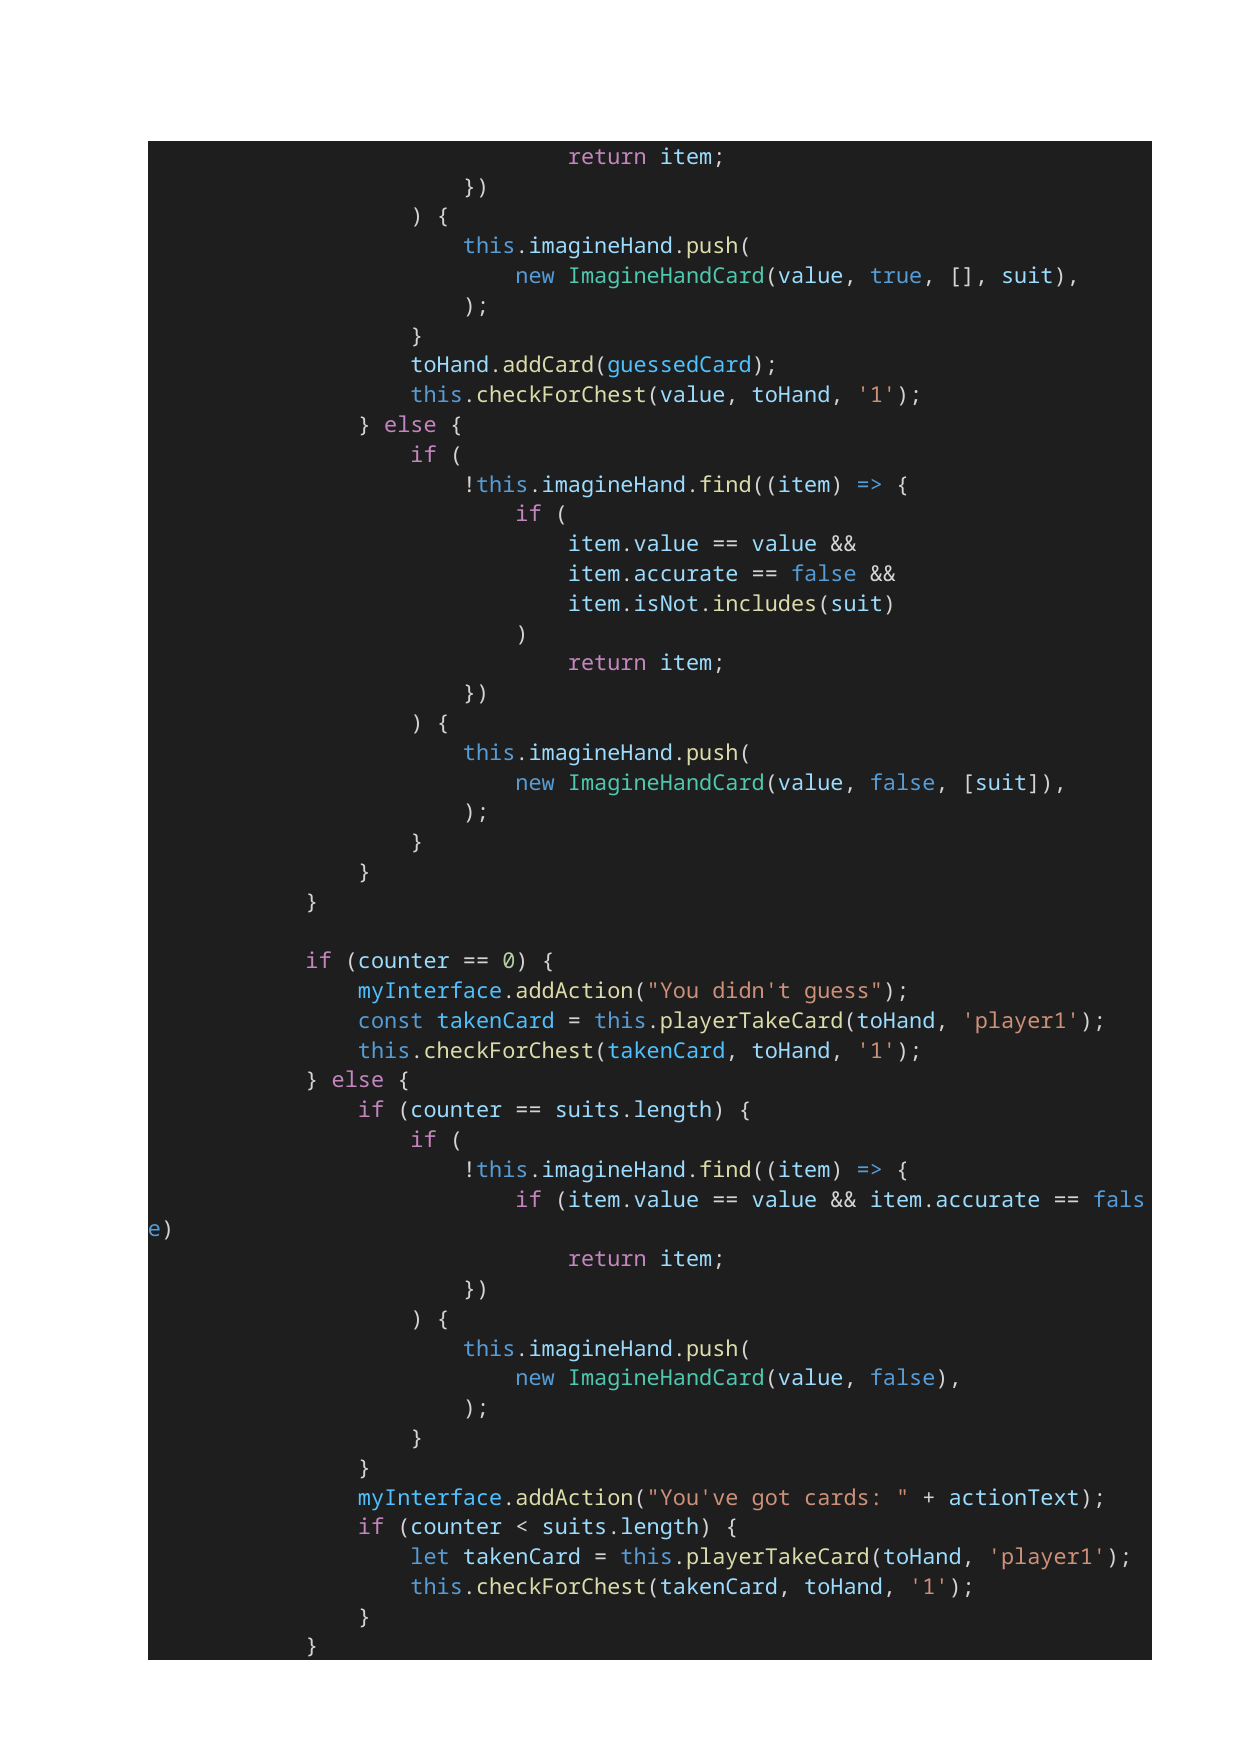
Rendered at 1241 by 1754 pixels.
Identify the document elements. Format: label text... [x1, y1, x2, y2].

text this.checkForChest(takenCard, toHand, '1'); [148, 1035, 1152, 1064]
text ); [148, 1392, 1152, 1422]
text if (item.value == value && item.accurate == false) [148, 1184, 1152, 1243]
text ); [148, 290, 1152, 320]
text return item; [148, 141, 1152, 171]
text }) [148, 1273, 1152, 1303]
text }) [148, 677, 1152, 707]
text myInterface.addAction("You've got cards: " + actionText); [148, 1482, 1152, 1511]
text item.isNot.includes(suit) [148, 588, 1152, 618]
text if (counter == suits.length) { [148, 1094, 1152, 1124]
text } [148, 1422, 1152, 1452]
text if (counter < suits.length) { [148, 1511, 1152, 1541]
text if (counter == 0) { [148, 945, 1152, 975]
text ) { [148, 1303, 1152, 1333]
text }) [148, 171, 1152, 201]
text this.imagineHand.push( [148, 230, 1152, 260]
text this.checkForChest(takenCard, toHand, '1'); [148, 1571, 1152, 1601]
text item.value == value && [148, 528, 1152, 558]
text myInterface.addAction("You didn't guess"); [148, 975, 1152, 1005]
text } [148, 1601, 1152, 1631]
text toHand.addCard(guessedCard); [148, 349, 1152, 379]
text } [148, 320, 1152, 349]
text this.imagineHand.push( [148, 1333, 1152, 1362]
text } [148, 826, 1152, 856]
text ); [148, 796, 1152, 826]
text ) { [148, 707, 1152, 737]
text } else { [148, 409, 1152, 439]
text if ( [148, 498, 1152, 528]
text this.checkForChest(value, toHand, '1'); [148, 379, 1152, 409]
text } else { [148, 1064, 1152, 1094]
text if ( [148, 1124, 1152, 1154]
text let takenCard = this.playerTakeCard(toHand, 'player1'); [148, 1541, 1152, 1571]
text return item; [148, 1243, 1152, 1273]
text return item; [148, 647, 1152, 677]
text ) { [148, 201, 1152, 230]
text } [148, 1631, 1152, 1660]
text } [148, 1452, 1152, 1482]
text item.accurate == false && [148, 558, 1152, 588]
text const takenCard = this.playerTakeCard(toHand, 'player1'); [148, 1005, 1152, 1035]
text this.imagineHand.push( [148, 737, 1152, 767]
text new ImagineHandCard(value, false), [148, 1362, 1152, 1392]
text } [148, 886, 1152, 916]
text !this.imagineHand.find((item) => { [148, 1154, 1152, 1184]
text } [148, 856, 1152, 886]
text ) [148, 618, 1152, 647]
text !this.imagineHand.find((item) => { [148, 469, 1152, 498]
text new ImagineHandCard(value, false, [suit]), [148, 767, 1152, 796]
text new ImagineHandCard(value, true, [], suit), [148, 260, 1152, 290]
text if ( [148, 439, 1152, 469]
